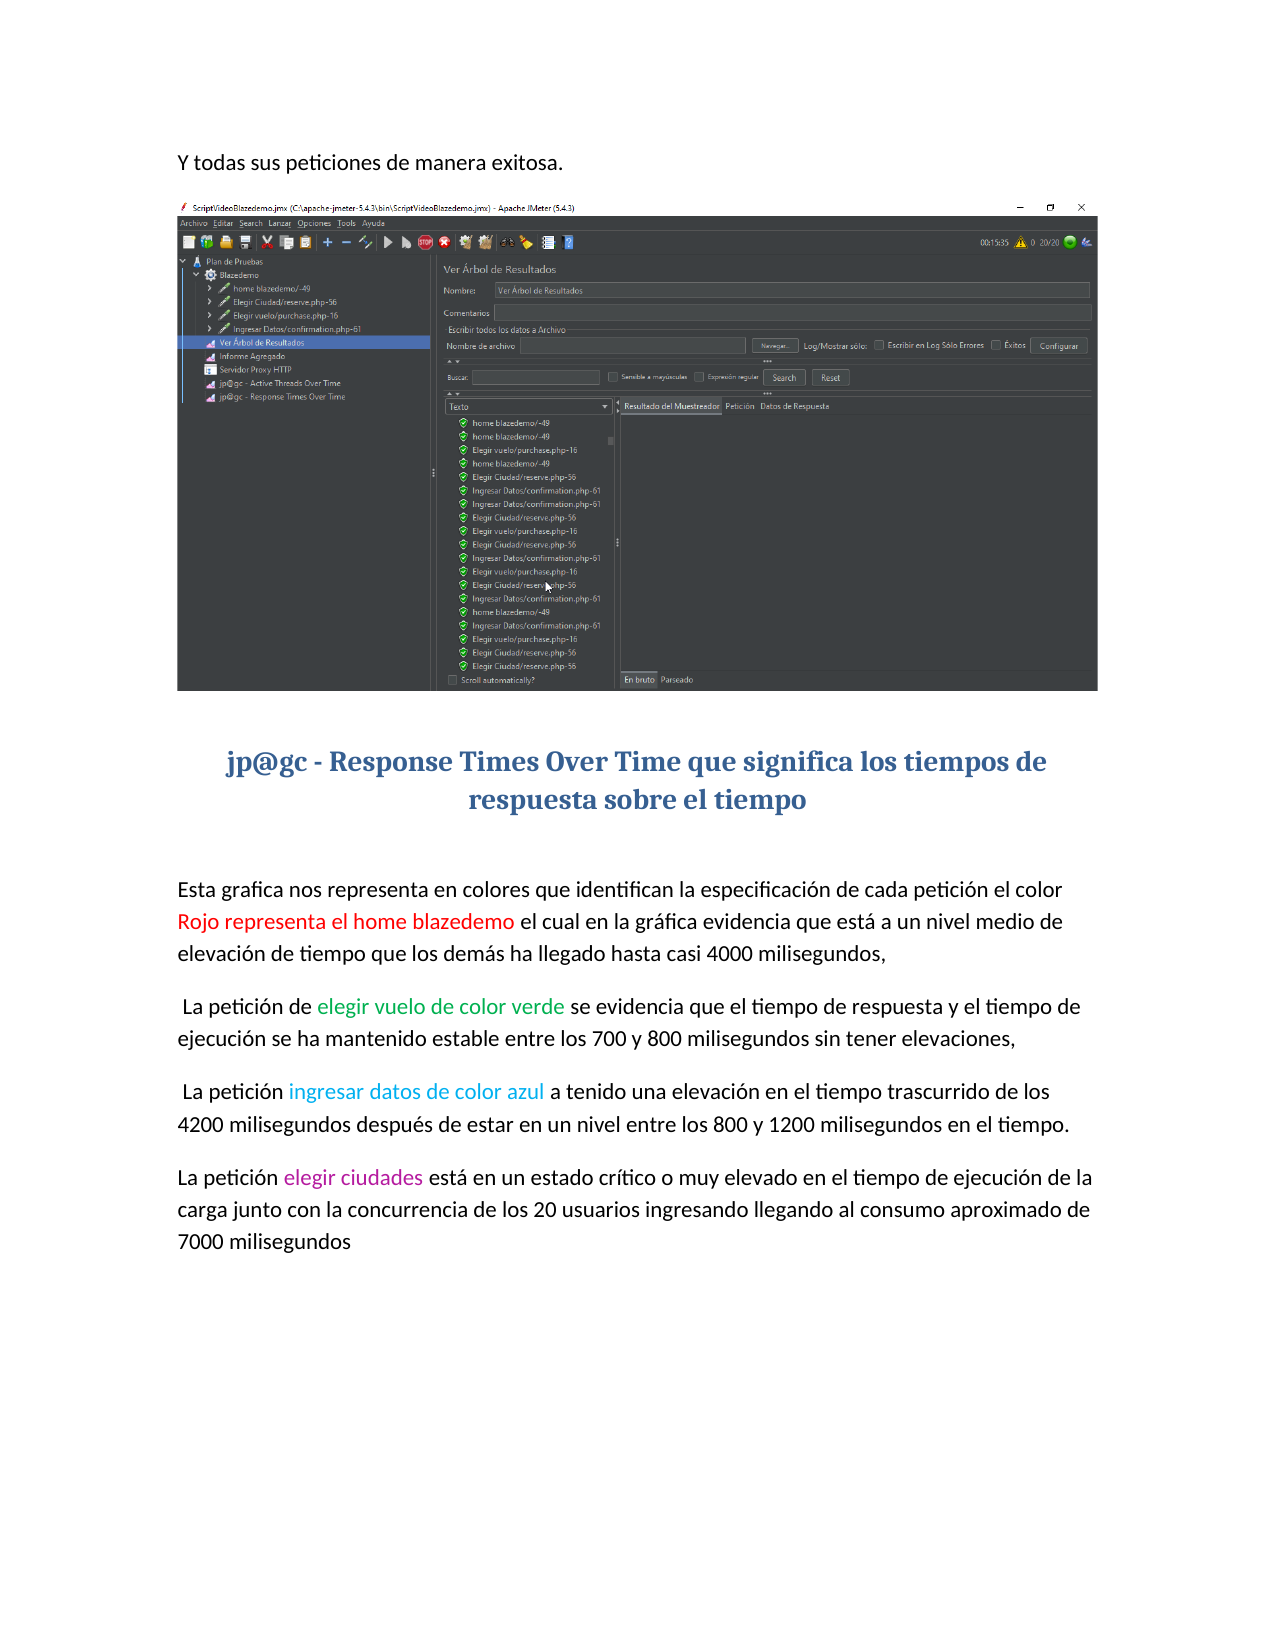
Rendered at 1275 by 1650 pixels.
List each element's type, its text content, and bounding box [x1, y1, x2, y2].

text La petición ingresar datos de color azul a tenido una elevación en el tiempo trascurrido de los 4200 milisegundos después de estar en un nivel entre los 800 y 1200 milisegundos en el tiempo. [177, 1077, 1098, 1138]
subtitle jp@gc - Response Times Over Time que significa los tiempos de respuesta sobre el tiempo [177, 745, 1098, 817]
text Esta grafica nos representa en colores que identifican la especificación de cada petición el color Rojo representa el home blazedemo el cual en la gráfica evidencia que está a un nivel medio de elevación de tiempo que los demás ha llegado hasta casi 4000 milisegundos, [177, 875, 1098, 967]
text Y todas sus peticiones de manera exitosa. [177, 148, 1098, 176]
picture [177, 200, 1098, 691]
text La petición elegir ciudades está en un estado crítico o muy elevado en el tiempo de ejecución de la carga junto con la concurrencia de los 20 usuarios ingresando llegando al consumo aproximado de 7000 milisegundos [177, 1163, 1098, 1255]
text La petición de elegir vuelo de color verde se evidencia que el tiempo de respuesta y el tiempo de ejecución se ha mantenido estable entre los 700 y 800 milisegundos sin tener elevaciones, [177, 992, 1098, 1052]
